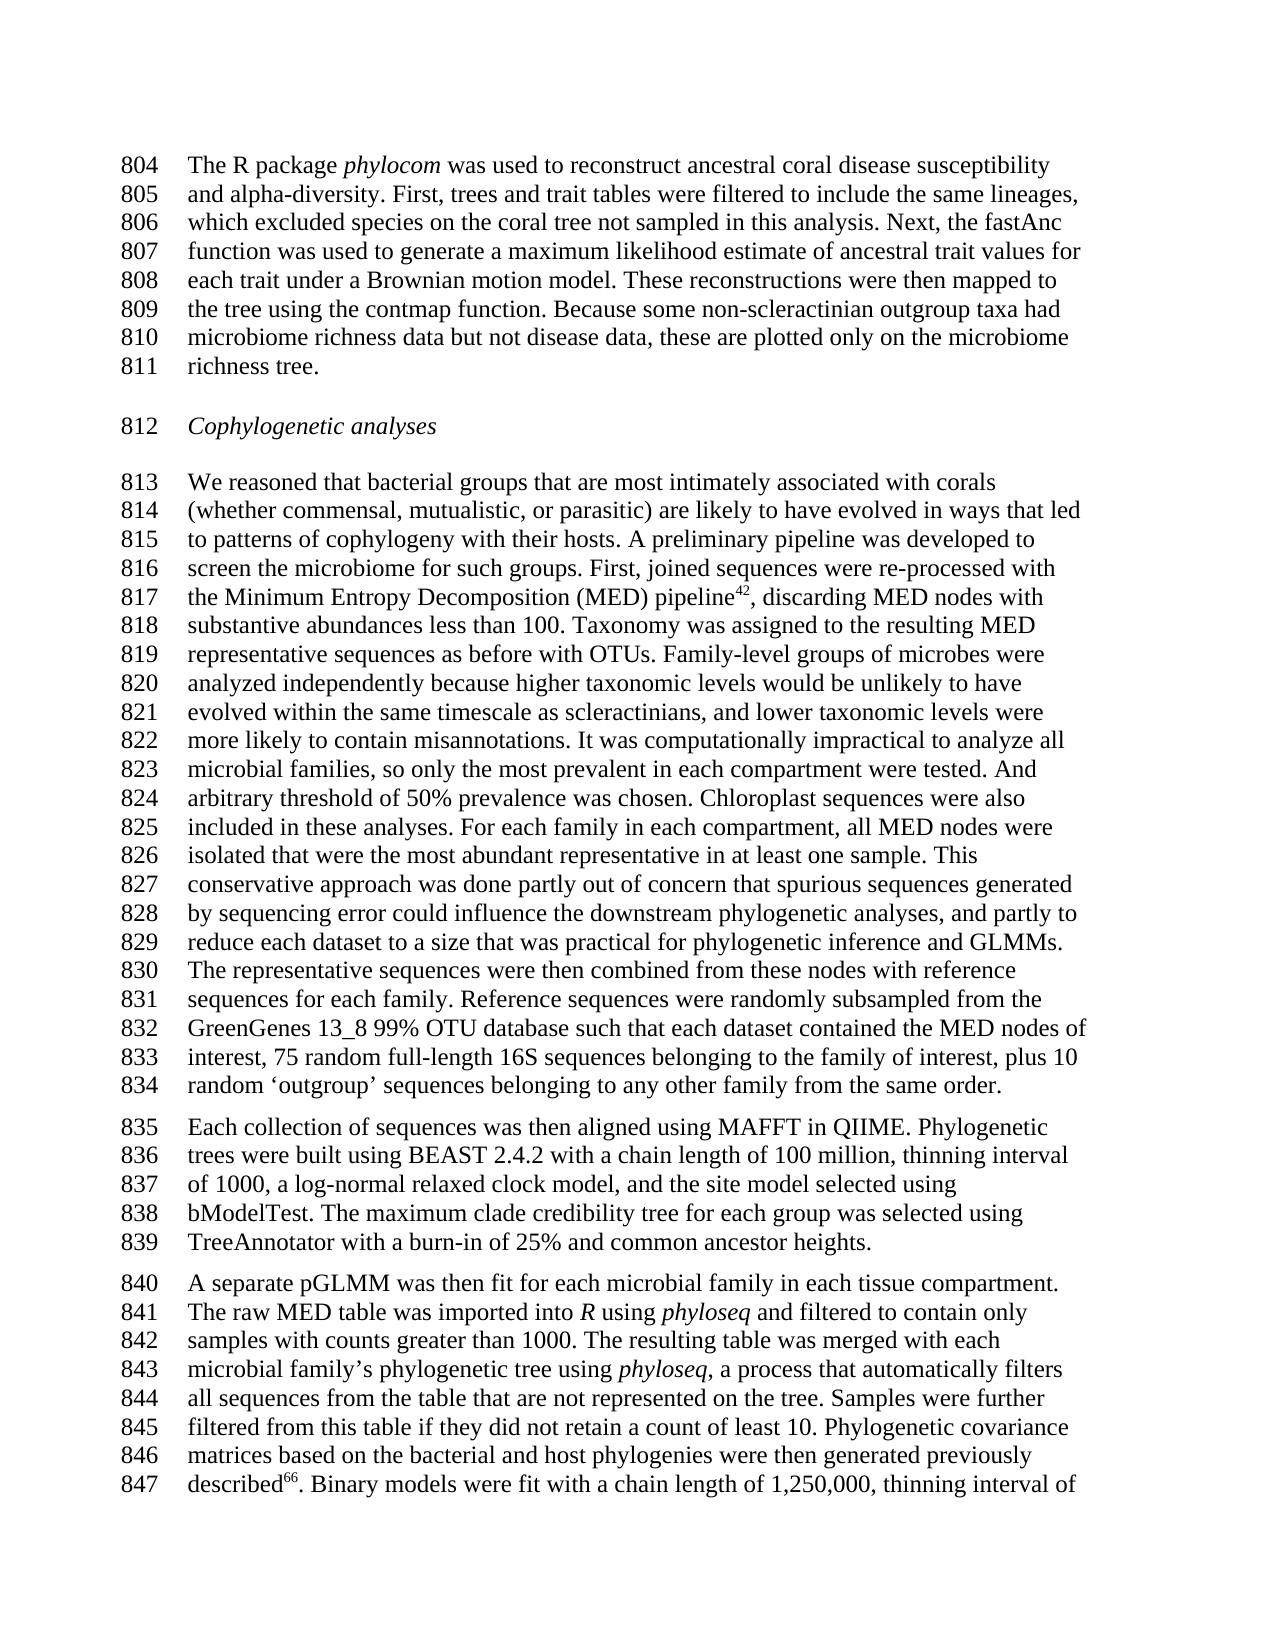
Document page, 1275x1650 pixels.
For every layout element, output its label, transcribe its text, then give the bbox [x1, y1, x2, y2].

subtitle Cophylogenetic analyses [187, 411, 1087, 440]
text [187, 1268, 1087, 1498]
text We reasoned that bacterial groups that are most intimately associated with corals (whether commensal, mutualistic, or parasitic) are likely to have evolved in ways that led to patterns of cophylogeny with their hosts. A preliminary pipeline was developed to screen the microbiome for such groups. First, joined sequences were re-processed with the Minimum Entropy Decomposition (MED) pipeline42, discarding MED nodes with substantive abundances less than 100. Taxonomy was assigned to the resulting MED representative sequences as before with OTUs. Family-level groups of microbes were analyzed independently because higher taxonomic levels would be unlikely to have evolved within the same timescale as scleractinians, and lower taxonomic levels were more likely to contain misannotations. It was computationally impractical to analyze all microbial families, so only the most prevalent in each compartment were tested. And arbitrary threshold of 50% prevalence was chosen. Chloroplast sequences were also included in these analyses. For each family in each compartment, all MED nodes were isolated that were the most abundant representative in at least one sample. This conservative approach was done partly out of concern that spurious sequences generated by sequencing error could influence the downstream phylogenetic analyses, and partly to reduce each dataset to a size that was practical for phylogenetic inference and GLMMs. The representative sequences were then combined from these nodes with reference sequences for each family. Reference sequences were randomly subsampled from the GreenGenes 13_8 99% OTU database such that each dataset contained the MED nodes of interest, 75 random full-length 16S sequences belonging to the family of interest, plus 10 random ‘outgroup’ sequences belonging to any other family from the same order. [187, 467, 1087, 1099]
text Each collection of sequences was then aligned using MAFFT in QIIME. Phylogenetic trees were built using BEAST 2.4.2 with a chain length of 100 million, thinning interval of 1000, a log-normal relaxed clock model, and the site model selected using bModelTest. The maximum clade credibility tree for each group was selected using TreeAnnotator with a burn-in of 25% and common ancestor heights. [187, 1112, 1087, 1256]
text The R package phylocom was used to reconstruct ancestral coral disease susceptibility and alpha-diversity. First, trees and trait tables were filtered to include the same lineages, which excluded species on the coral tree not sampled in this analysis. Next, the fastAnc function was used to generate a maximum likelihood estimate of ancestral trait values for each trait under a Brownian motion model. These reconstructions were then mapped to the tree using the contmap function. Because some non-scleractinian outgroup taxa had microbiome richness data but not disease data, these are plotted only on the microbiome richness tree. [187, 150, 1087, 380]
